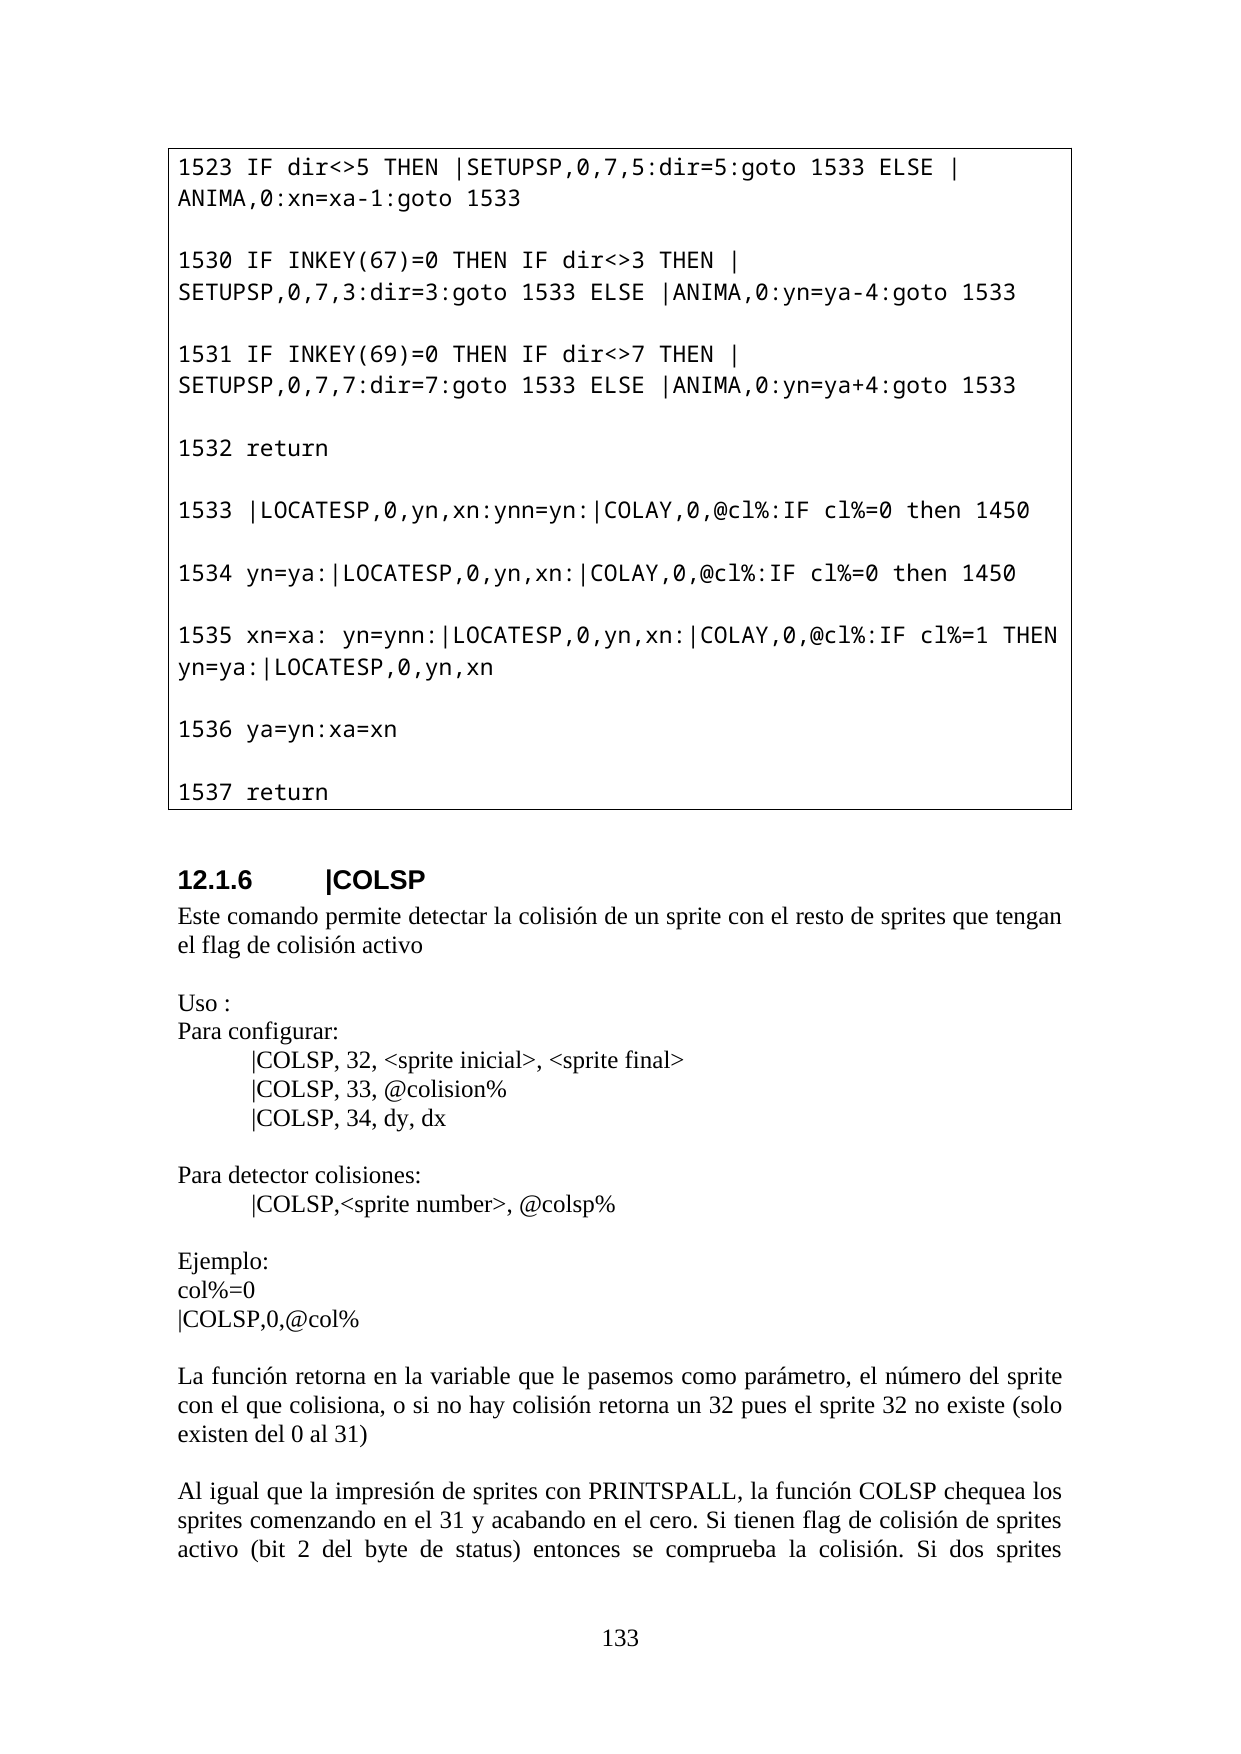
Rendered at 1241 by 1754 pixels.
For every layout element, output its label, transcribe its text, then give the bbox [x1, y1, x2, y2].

text |COLSP, 33, @colision% [177, 1074, 1063, 1103]
text 1532 return [177, 432, 1063, 463]
text 1536 ya=yn:xa=xn [177, 713, 1063, 744]
text |COLSP, 34, dy, dx [177, 1103, 1063, 1131]
text |COLSP,0,@col% [177, 1304, 1063, 1333]
text Ejemplo: [177, 1246, 1063, 1275]
text |COLSP, 32, <sprite inicial>, <sprite final> [177, 1045, 1063, 1074]
text Para detector colisiones: [177, 1160, 1063, 1189]
text 1535 xn=xa: yn=ynn:|LOCATESP,0,yn,xn:|COLAY,0,@cl%:IF cl%=1 THEN yn=ya:|LOCATESP,0,yn,xn [177, 619, 1063, 682]
text Para configurar: [177, 1016, 1063, 1045]
text La función retorna en la variable que le pasemos como parámetro, el número del sprite con el que colisiona, o si no hay colisión retorna un 32 pues el sprite 32 no existe (solo existen del 0 al 31) [177, 1361, 1063, 1448]
text Este comando permite detectar la colisión de un sprite con el resto de sprites que tengan el flag de colisión activo [177, 901, 1063, 959]
text 1537 return [169, 773, 1071, 809]
text 1531 IF INKEY(69)=0 THEN IF dir<>7 THEN |SETUPSP,0,7,7:dir=7:goto 1533 ELSE |ANIMA,0:yn=ya+4:goto 1533 [177, 338, 1063, 401]
subtitle |COLSP [177, 864, 1063, 895]
text 1530 IF INKEY(67)=0 THEN IF dir<>3 THEN |SETUPSP,0,7,3:dir=3:goto 1533 ELSE |ANIMA,0:yn=ya-4:goto 1533 [177, 244, 1063, 307]
text col%=0 [177, 1275, 1063, 1304]
text 1533 |LOCATESP,0,yn,xn:ynn=yn:|COLAY,0,@cl%:IF cl%=0 then 1450 [177, 494, 1063, 526]
text 1523 IF dir<>5 THEN |SETUPSP,0,7,5:dir=5:goto 1533 ELSE |ANIMA,0:xn=xa-1:goto 1533 [169, 149, 1071, 213]
text Uso : [177, 988, 1063, 1016]
text 1534 yn=ya:|LOCATESP,0,yn,xn:|COLAY,0,@cl%:IF cl%=0 then 1450 [177, 557, 1063, 588]
text |COLSP,<sprite number>, @colsp% [177, 1189, 1063, 1218]
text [177, 1476, 1063, 1563]
